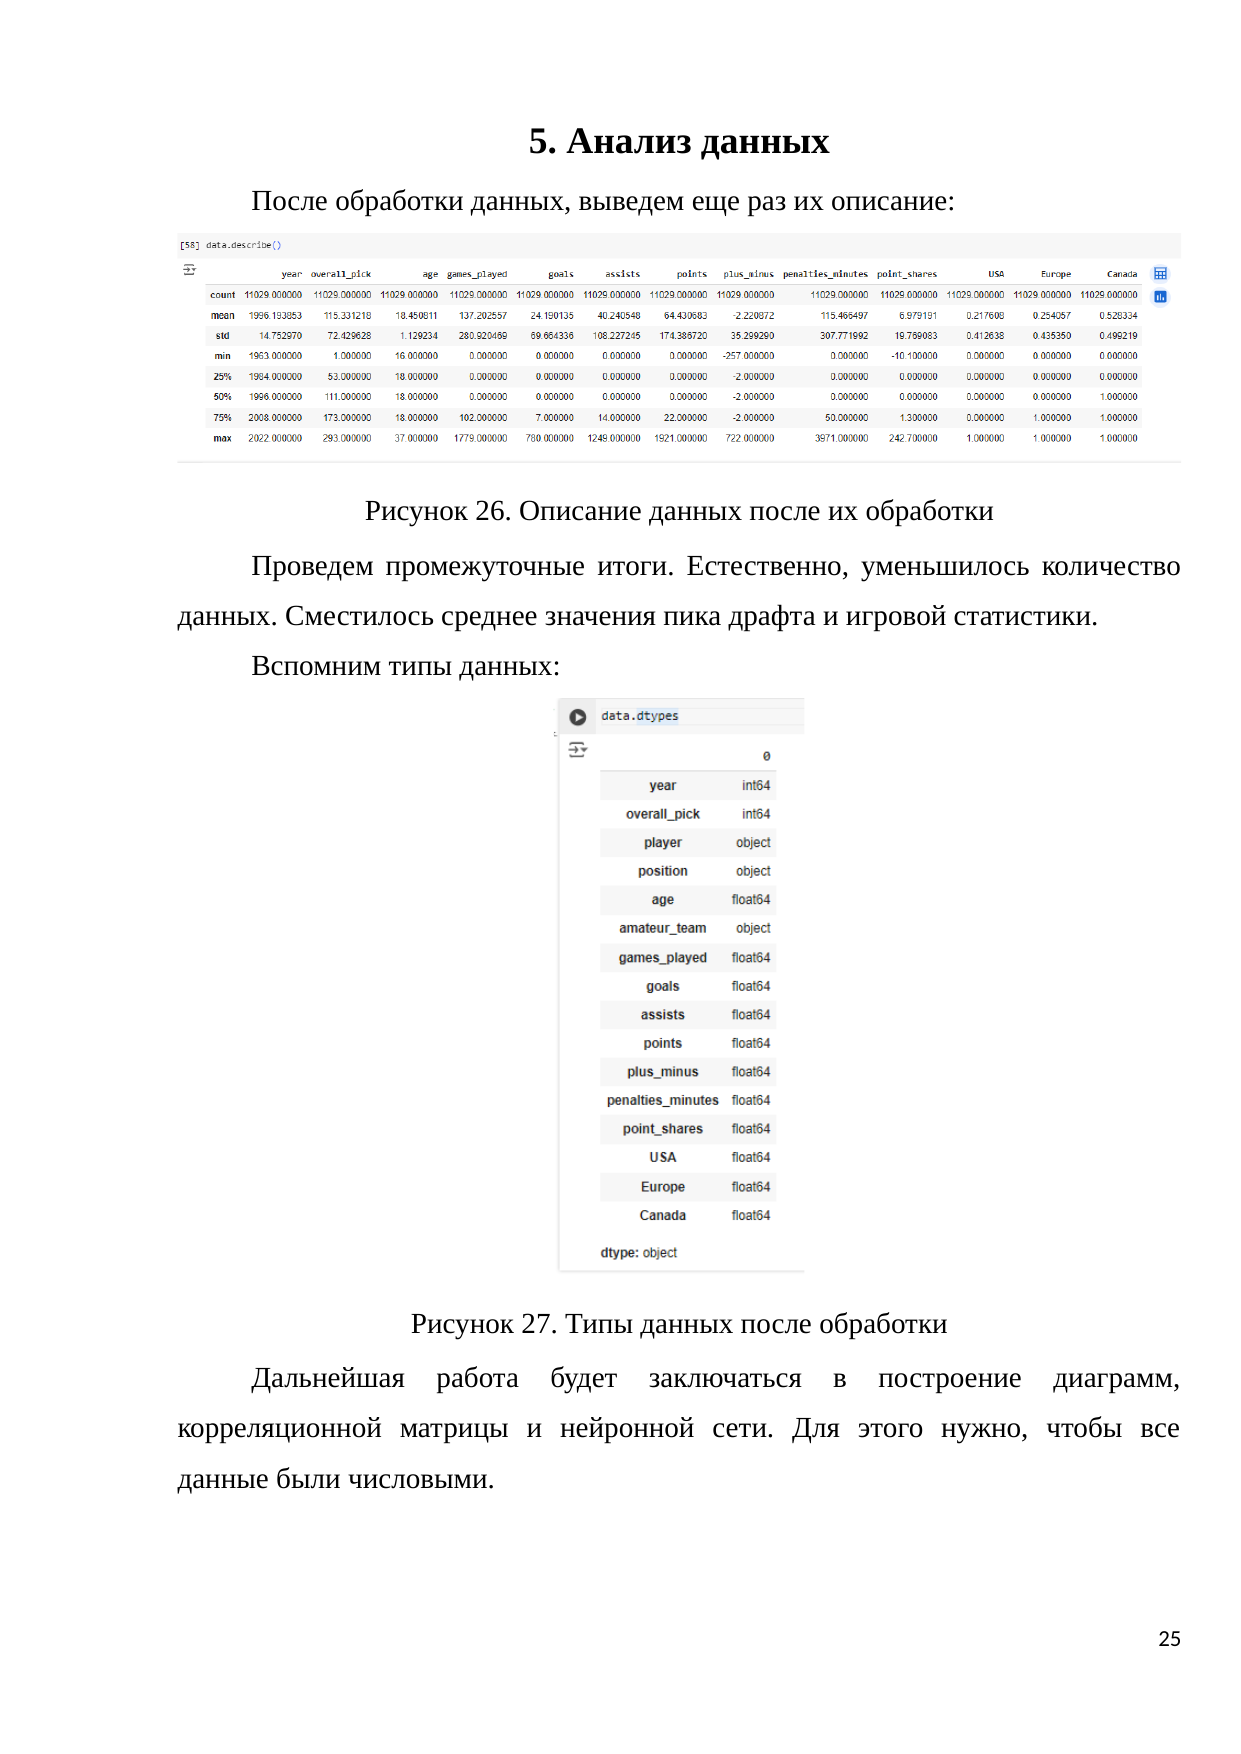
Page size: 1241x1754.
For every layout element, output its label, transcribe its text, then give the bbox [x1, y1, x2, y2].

text Проведем промежуточные итоги. Естественно, уменьшилось количество данных. Сместилось среднее значения пика драфта и игровой статистики. [177, 548, 1181, 631]
text После обработки данных, выведем еще раз их описание: [177, 183, 1181, 216]
picture [553, 698, 805, 1276]
text Вспомним типы данных: [177, 648, 1181, 682]
text Дальнейшая работа будет заключаться в построение диаграмм, корреляционной матрицы и нейронной сети. Для этого нужно, чтобы все данные были числовыми. [177, 1360, 1181, 1494]
picture [177, 233, 1182, 463]
text Рисунок 27. Типы данных после обработки [177, 1306, 1181, 1339]
subtitle 5. Анализ данных [177, 118, 1181, 161]
text Рисунок 26. Описание данных после их обработки [177, 493, 1181, 527]
